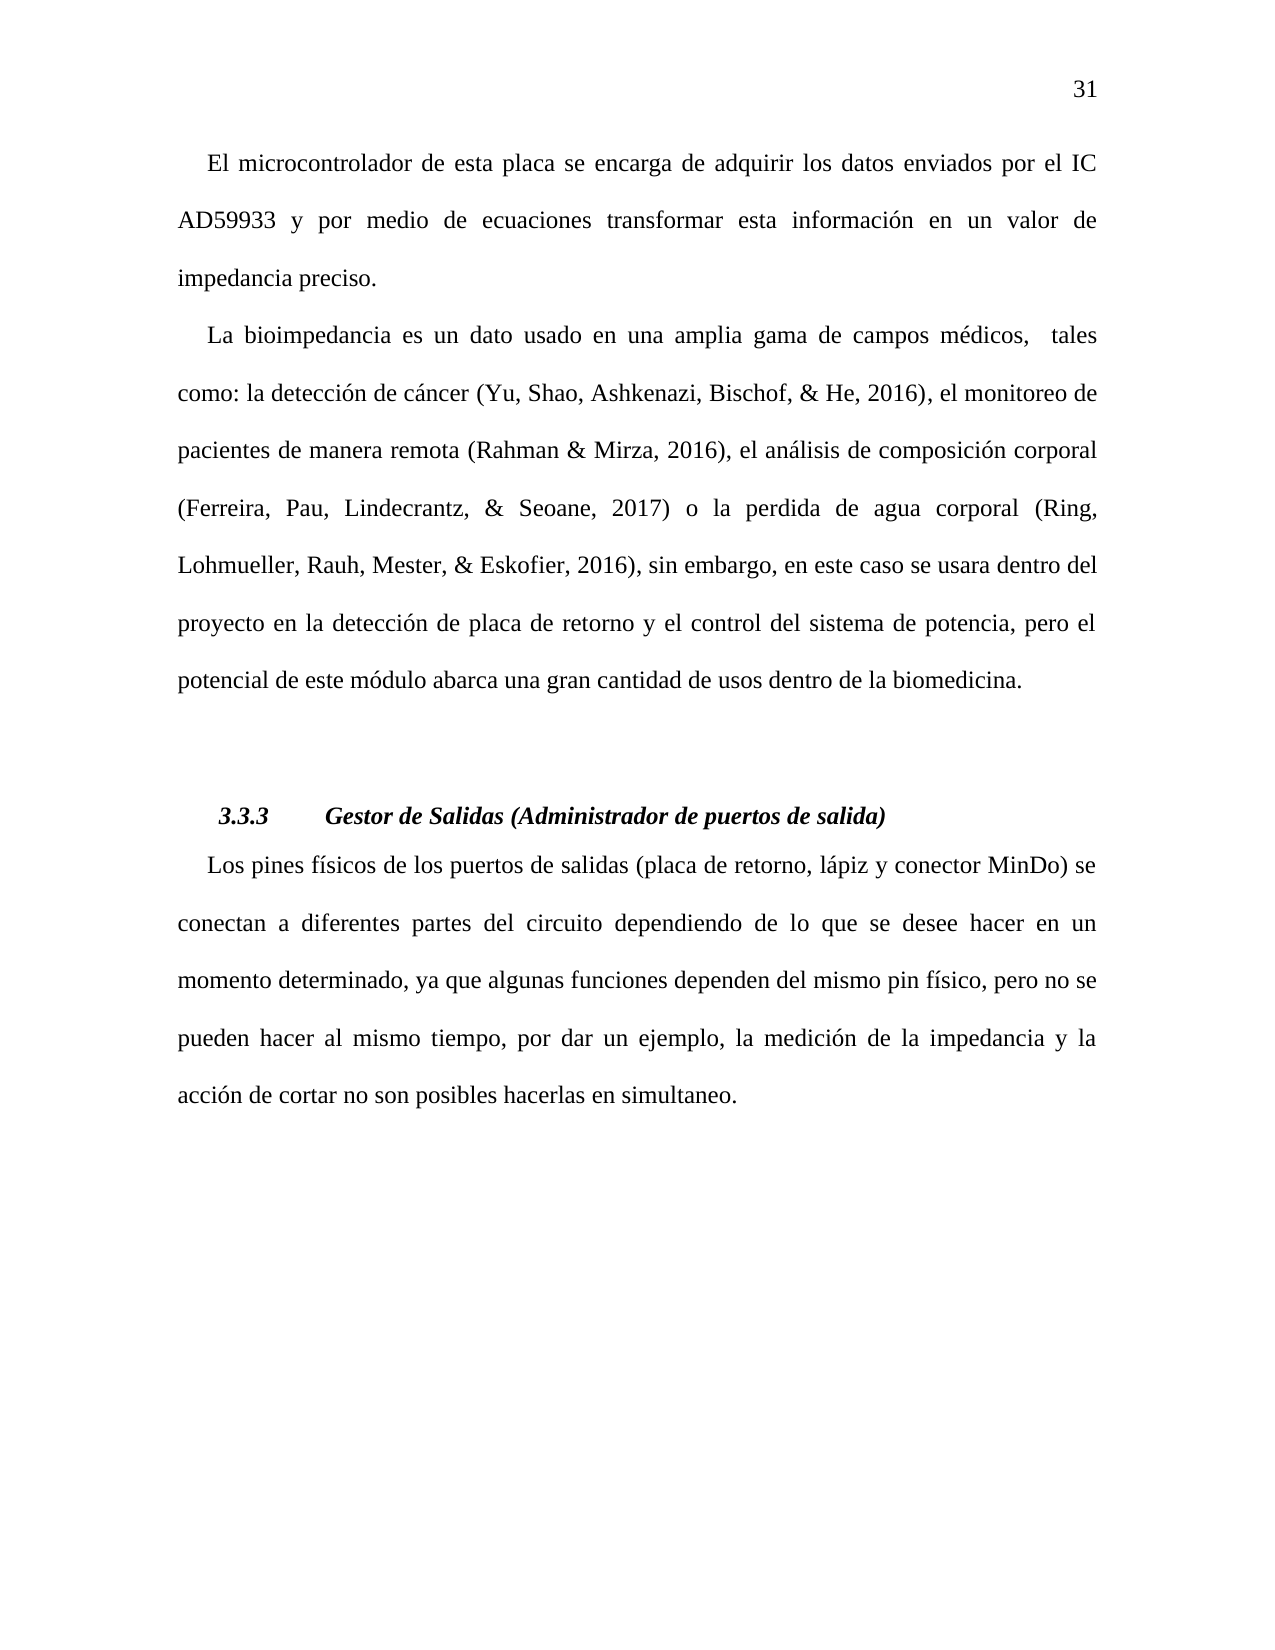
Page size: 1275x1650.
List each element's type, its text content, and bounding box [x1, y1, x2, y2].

text La bioimpedancia es un dato usado en una amplia gama de campos médicos, tales como: la detección de cáncer (Yu, Shao, Ashkenazi, Bischof, & He, 2016), el monitoreo de pacientes de manera remota (Rahman & Mirza, 2016), el análisis de composición corporal (Ferreira, Pau, Lindecrantz, & Seoane, 2017) o la perdida de agua corporal (Ring, Lohmueller, Rauh, Mester, & Eskofier, 2016), sin embargo, en este caso se usara dentro del proyecto en la detección de placa de retorno y el control del sistema de potencia, pero el potencial de este módulo abarca una gran cantidad de usos dentro de la biomedicina. [177, 320, 1098, 694]
text Los pines físicos de los puertos de salidas (placa de retorno, lápiz y conector MinDo) se conectan a diferentes partes del circuito dependiendo de lo que se desee hacer en un momento determinado, ya que algunas funciones dependen del mismo pin físico, pero no se pueden hacer al mismo tiempo, por dar un ejemplo, la medición de la impedancia y la acción de cortar no son posibles hacerlas en simultaneo. [177, 851, 1098, 1109]
text El microcontrolador de esta placa se encarga de adquirir los datos enviados por el IC AD59933 y por medio de ecuaciones transformar esta información en un valor de impedancia preciso. [177, 148, 1098, 291]
subtitle Gestor de Salidas (Administrador de puertos de salida) [177, 801, 1098, 830]
